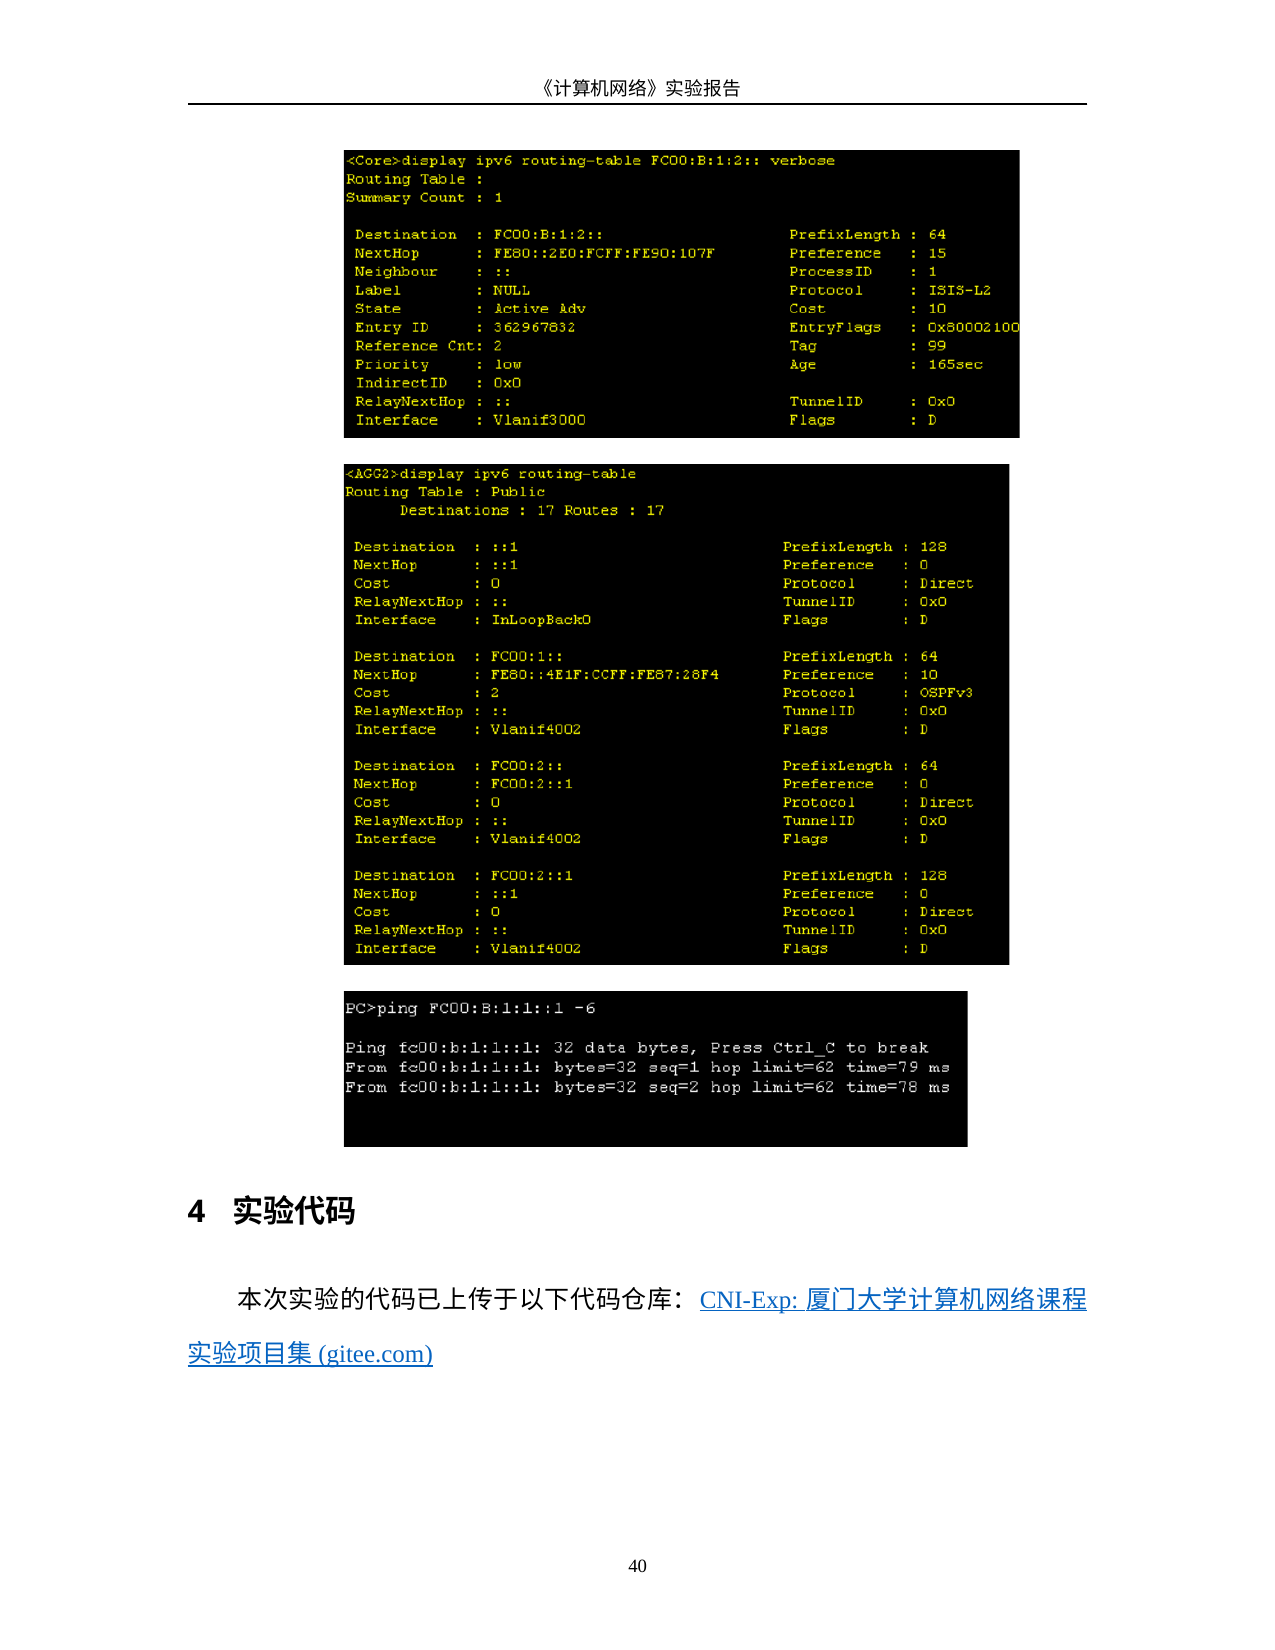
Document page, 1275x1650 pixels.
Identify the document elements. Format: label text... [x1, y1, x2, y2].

picture [343, 991, 968, 1147]
list 本次实验的代码已上传于以下代码仓库：CNI-Exp: 厦门大学计算机网络课程实验项目集 (gitee.com) [187, 1279, 1087, 1370]
picture [343, 150, 1020, 438]
subtitle 实验代码 [187, 1186, 1087, 1232]
picture [343, 464, 1010, 965]
